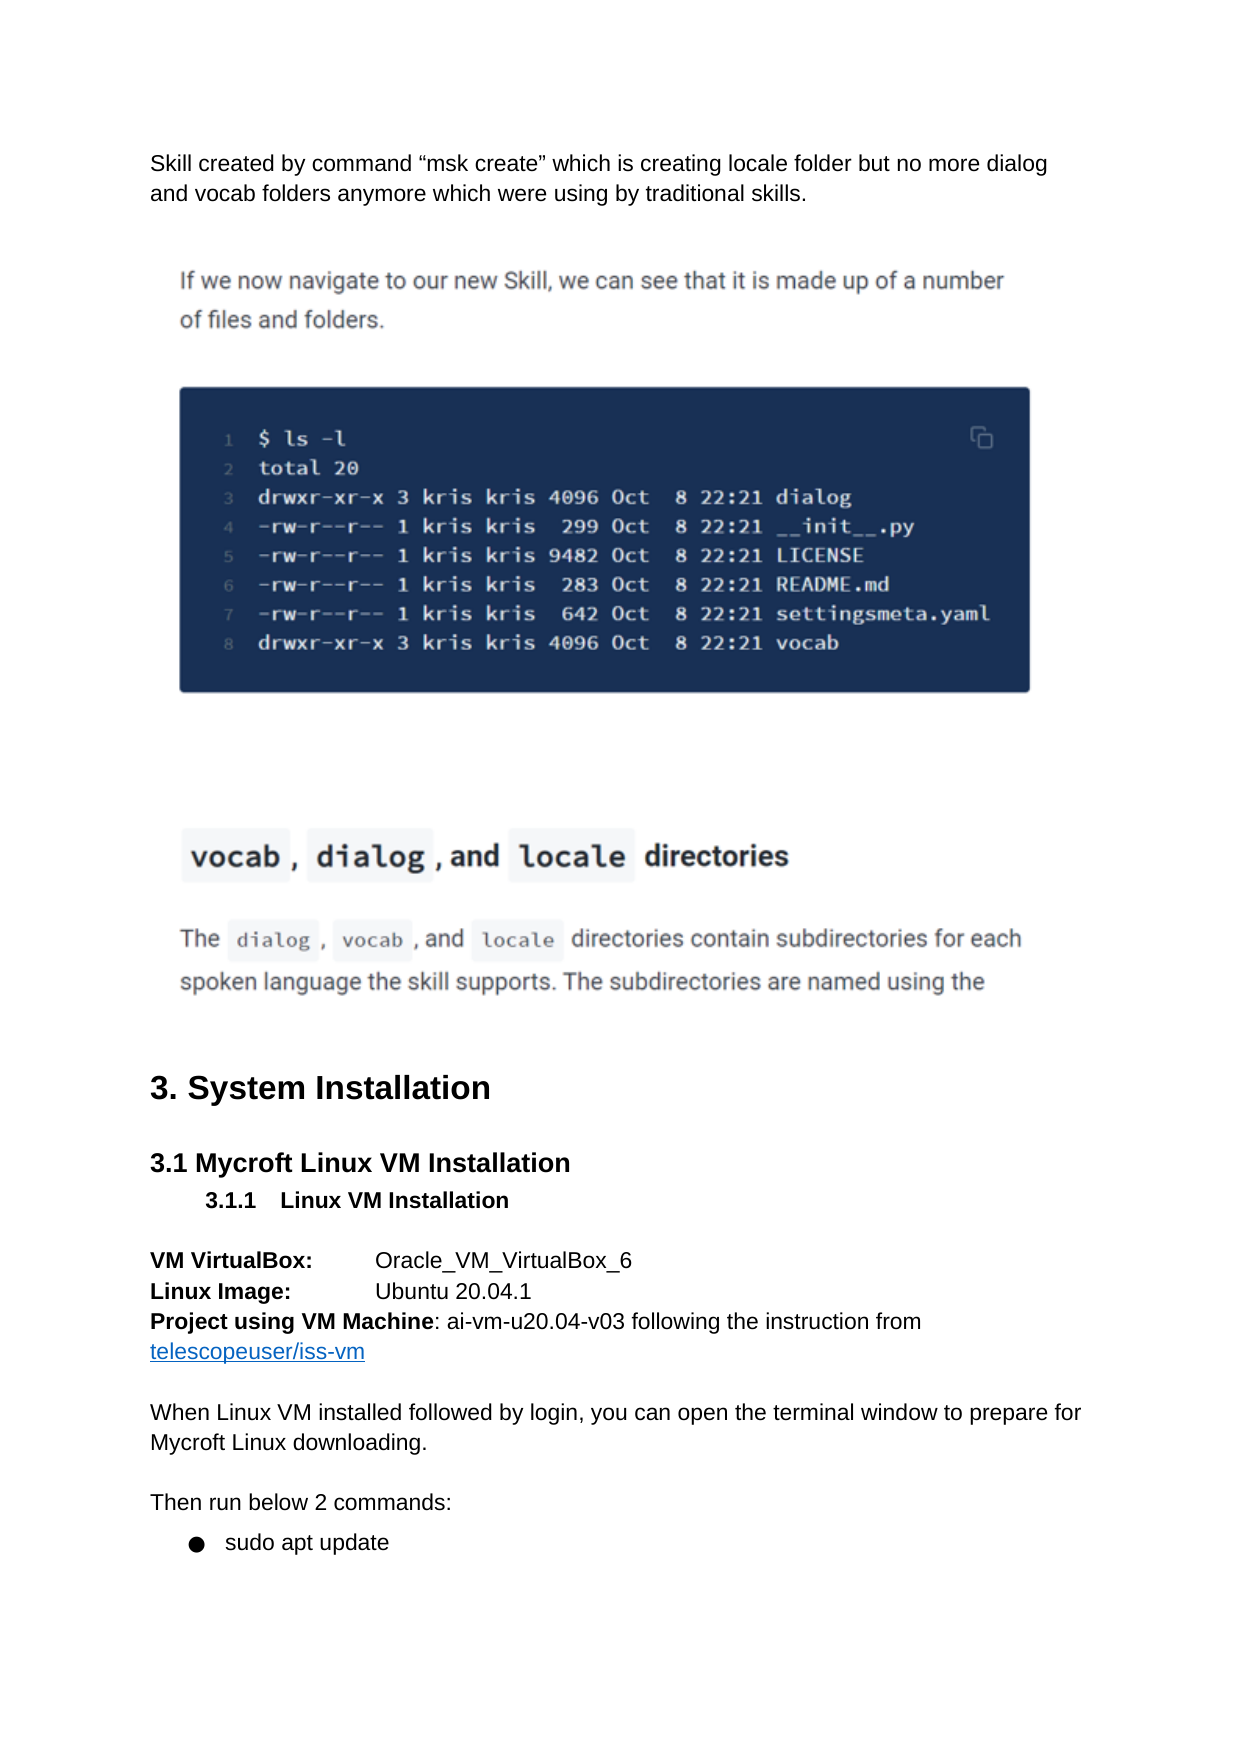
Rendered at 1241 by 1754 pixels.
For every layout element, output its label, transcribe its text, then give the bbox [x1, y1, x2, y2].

subtitle Mycroft Linux VM Installation [150, 1147, 1090, 1178]
text Linux Image: Ubuntu 20.04.1 [150, 1278, 1090, 1304]
picture [150, 240, 1066, 1010]
subtitle System Installation [150, 1068, 1090, 1107]
list sudo apt update [187, 1519, 1090, 1562]
subtitle Linux VM Installation [205, 1187, 1090, 1213]
text When Linux VM installed followed by login, you can open the terminal window to prepare for Mycroft Linux downloading. [150, 1398, 1090, 1455]
text VM VirtualBox: Oracle_VM_VirtualBox_6 [150, 1247, 1090, 1274]
text Project using VM Machine: ai-vm-u20.04-v03 following the instruction from telescopeuser/iss-vm [150, 1308, 1090, 1364]
text Skill created by command “msk create” which is creating locale folder but no more dialog and vocab folders anymore which were using by traditional skills. [150, 150, 1090, 207]
text Then run below 2 commands: [150, 1489, 1090, 1516]
